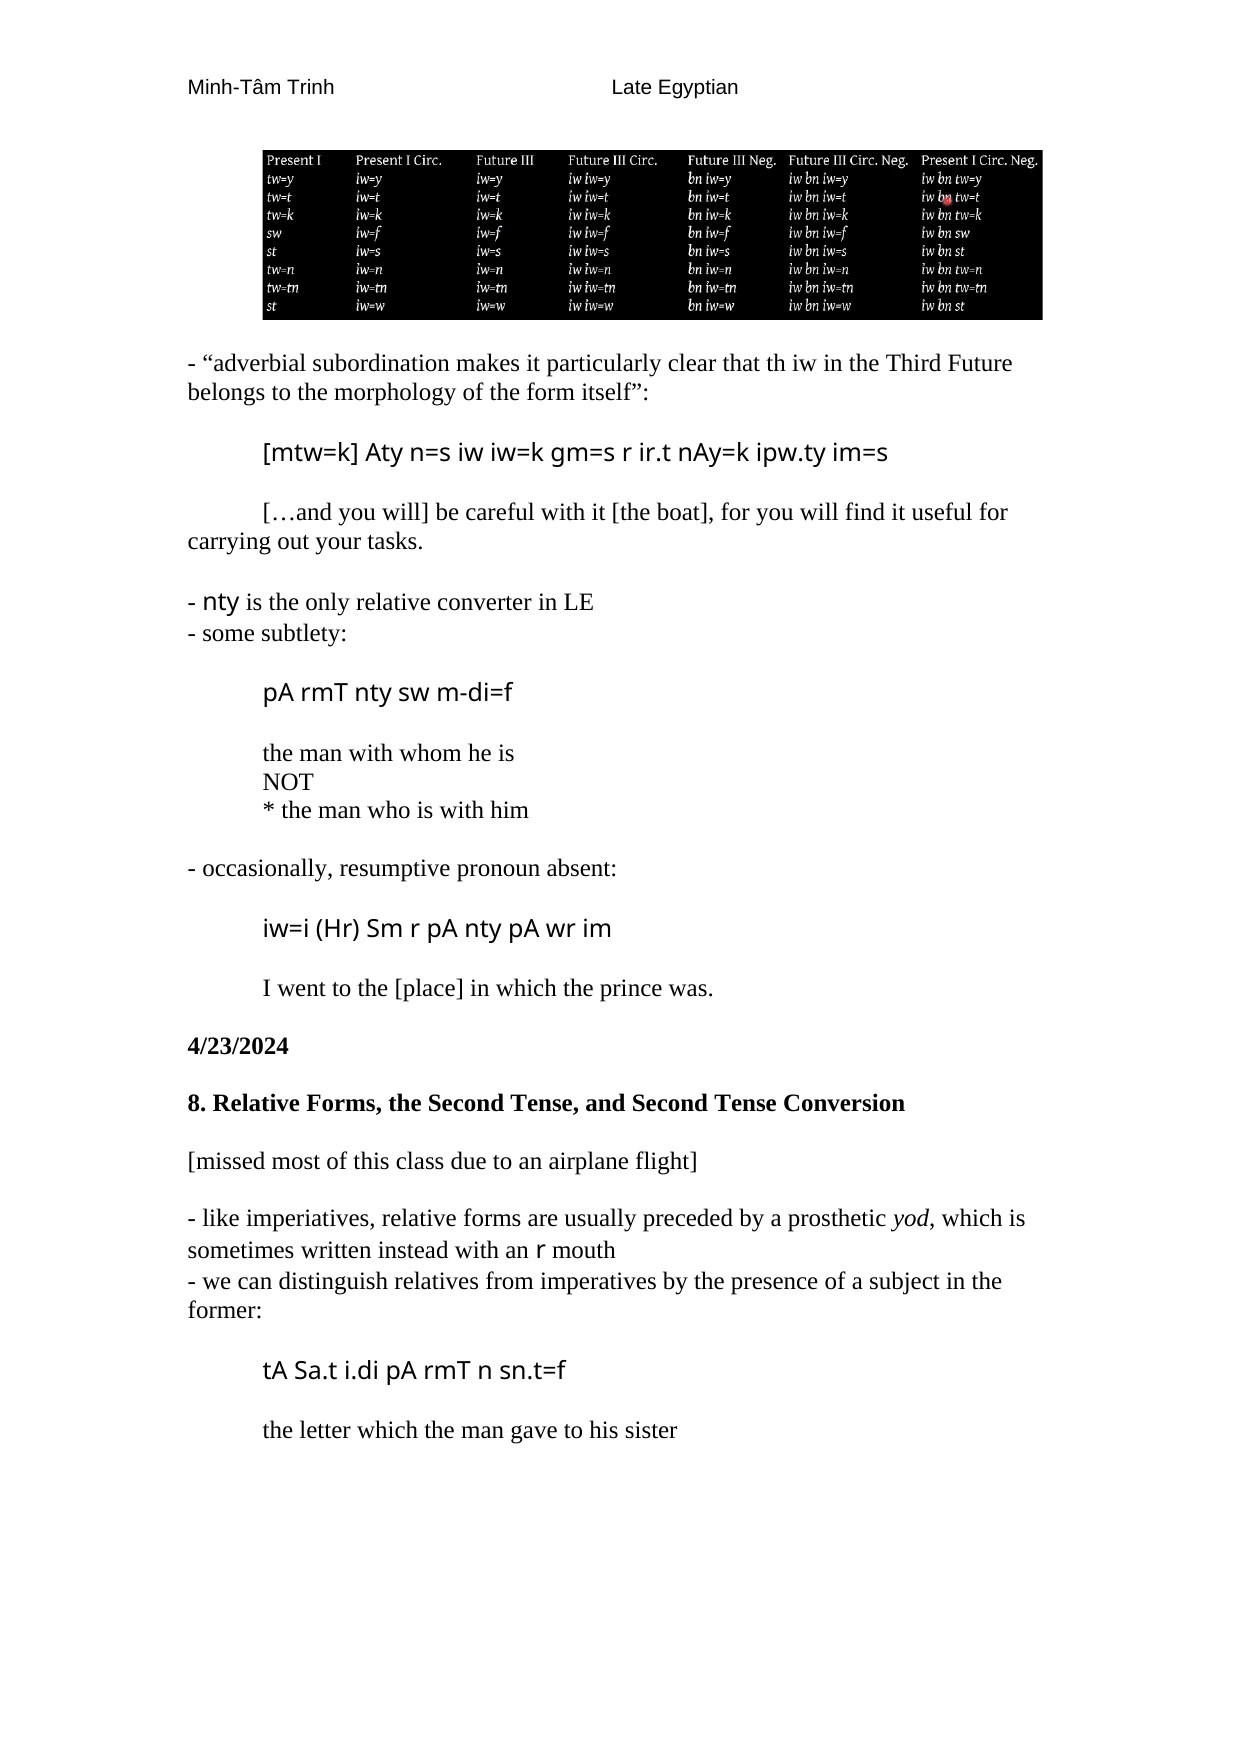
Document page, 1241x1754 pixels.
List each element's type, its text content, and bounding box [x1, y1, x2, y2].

text - nty is the only relative converter in LE [187, 583, 1053, 618]
text the man with whom he is [187, 738, 1053, 767]
text […and you will] be careful with it [the boat], for you will find it useful for carrying out your tasks. [187, 497, 1053, 555]
text 8. Relative Forms, the Second Tense, and Second Tense Conversion [187, 1088, 1053, 1117]
text iw=i (Hr) Sm r pA nty pA wr im [187, 910, 1053, 944]
text - occasionally, resumptive pronoun absent: [187, 853, 1053, 882]
text pA rmT nty sw m-di=f [187, 675, 1053, 709]
text tA Sa.t i.di pA rmT n sn.t=f [187, 1352, 1053, 1386]
text 4/23/2024 [187, 1031, 1053, 1059]
text * the man who is with him [187, 795, 1053, 824]
picture [262, 150, 1043, 320]
text - some subtlety: [187, 618, 1053, 646]
text I went to the [place] in which the prince was. [187, 973, 1053, 1002]
text NOT [187, 767, 1053, 795]
text [mtw=k] Aty n=s iw iw=k gm=s r ir.t nAy=k ipw.ty im=s [187, 434, 1053, 468]
text - we can distinguish relatives from imperatives by the presence of a subject in the former: [187, 1266, 1053, 1323]
text - like imperiatives, relative forms are usually preceded by a prosthetic yod, which is sometimes written instead with an r mouth [187, 1203, 1053, 1266]
text [missed most of this class due to an airplane flight] [187, 1146, 1053, 1174]
text - “adverbial subordination makes it particularly clear that th iw in the Third Future belongs to the morphology of the form itself”: [187, 348, 1053, 406]
text the letter which the man gave to his sister [187, 1415, 1053, 1444]
